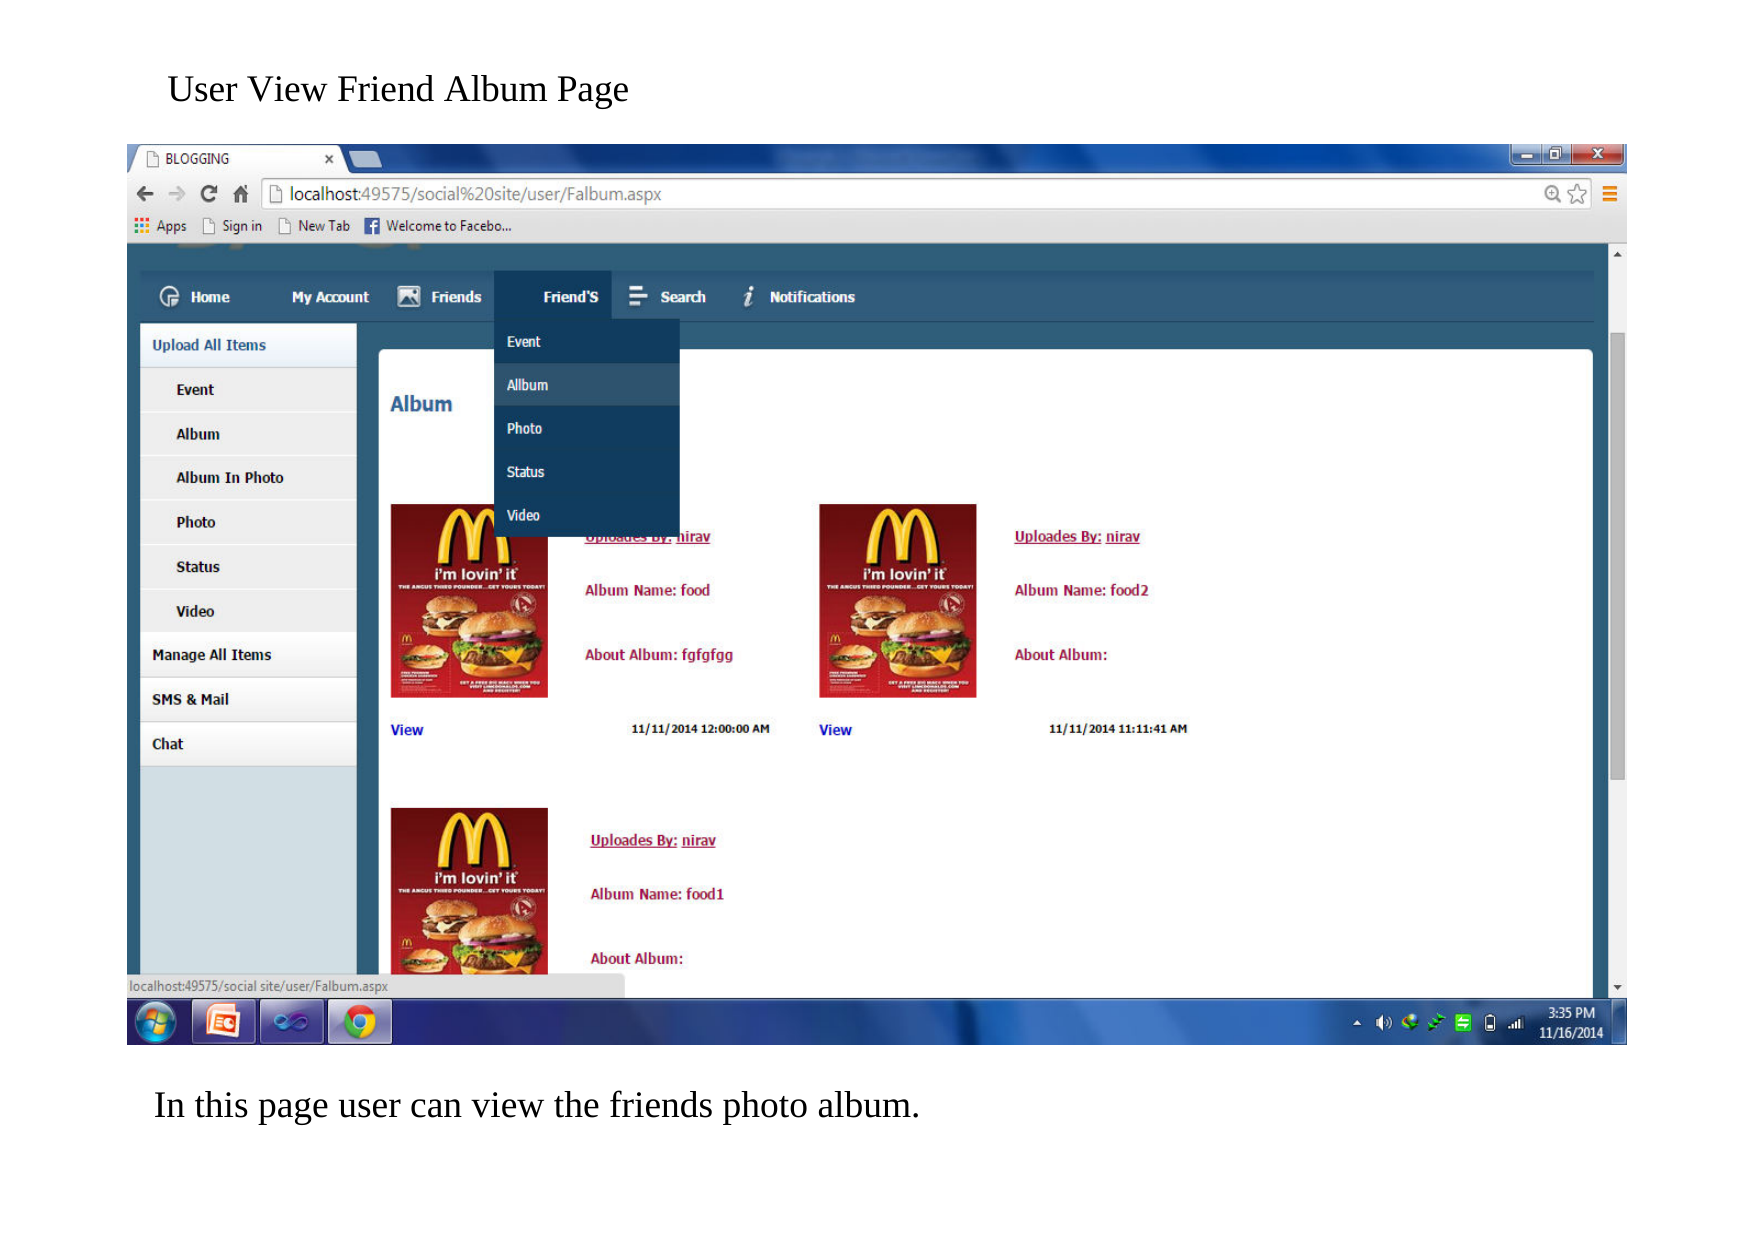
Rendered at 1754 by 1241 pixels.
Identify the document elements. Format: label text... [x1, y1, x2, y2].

text In this page user can view the friends photo album. [154, 1082, 1641, 1125]
picture [127, 144, 1627, 1045]
text User View Friend Album Page [167, 66, 1641, 109]
